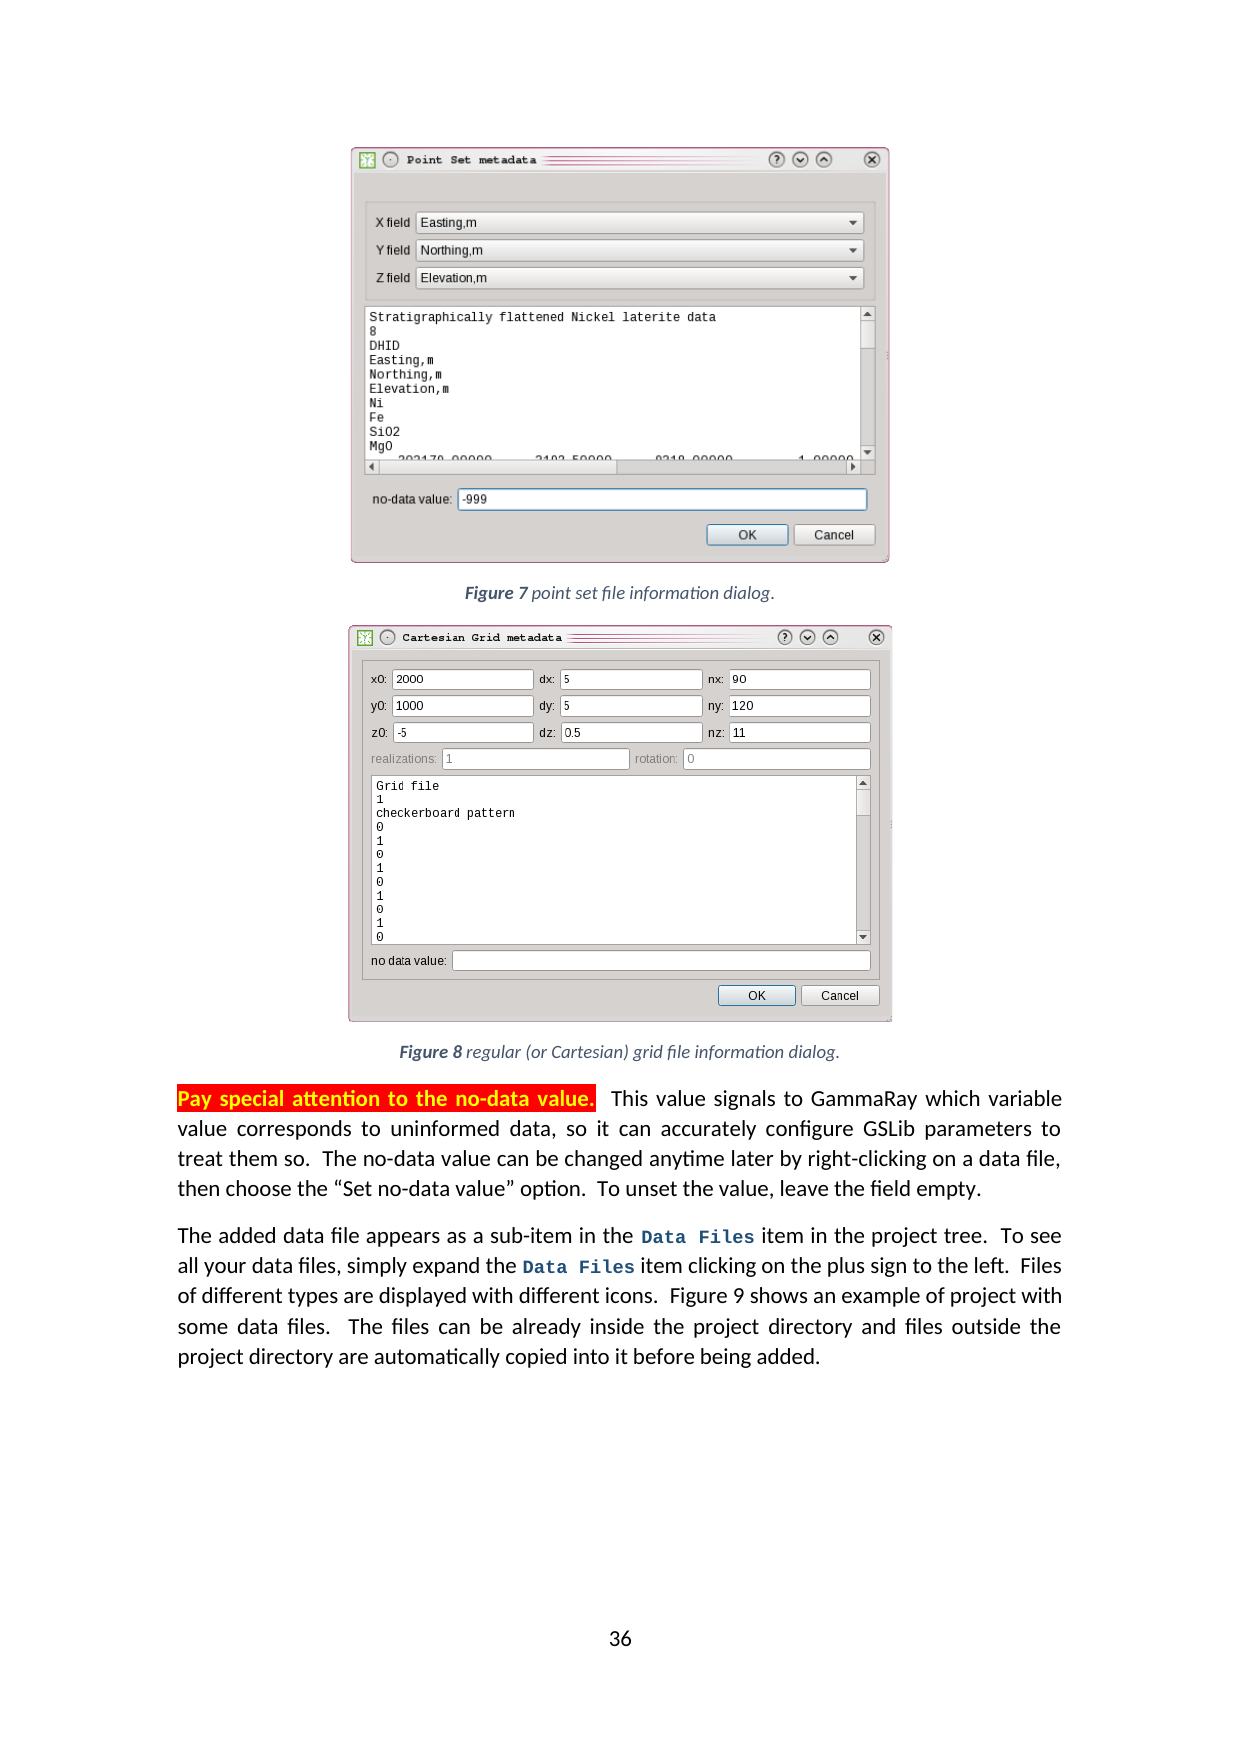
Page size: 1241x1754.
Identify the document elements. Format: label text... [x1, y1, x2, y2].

text Figure 7 point set file information dialog. [177, 581, 1063, 604]
picture [350, 147, 890, 563]
text Figure 8 regular (or Cartesian) grid file information dialog. [177, 1040, 1063, 1063]
picture [348, 625, 893, 1022]
text The added data file appears as a sub-item in the Data Files item in the project tree. To see all your data files, simply expand the Data Files item clicking on the plus sign to the left. Files of different types are displayed with different icons. Figure 9 shows an example of project with some data files. The files can be already inside the project directory and files outside the project directory are automatically copied into it before being added. [177, 1221, 1063, 1370]
text Pay special attention to the no-data value. This value signals to GammaRay which variable value corresponds to uninformed data, so it can accurately configure GSLib parameters to treat them so. The no-data value can be changed anytime later by right-clicking on a data file, then choose the “Set no-data value” option. To unset the value, leave the field empty. [177, 1084, 1063, 1202]
